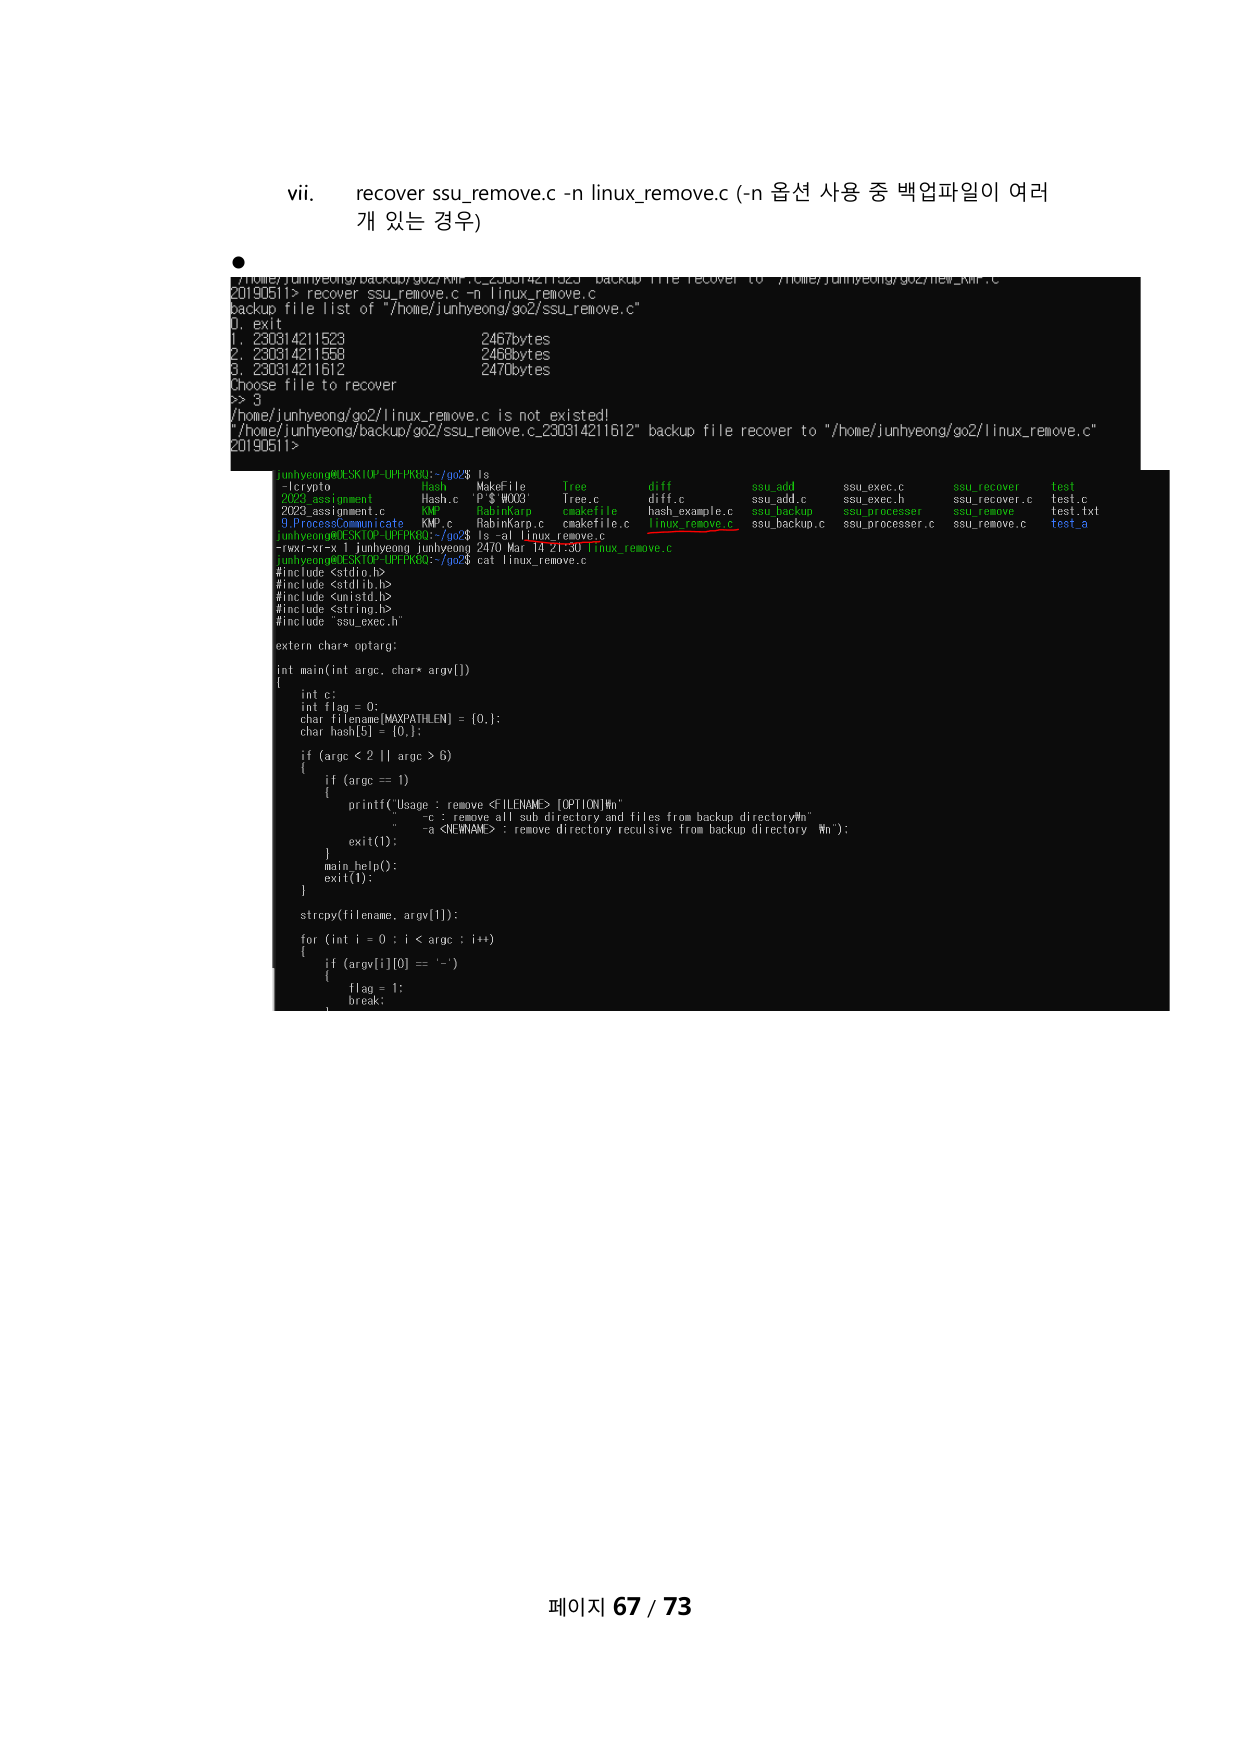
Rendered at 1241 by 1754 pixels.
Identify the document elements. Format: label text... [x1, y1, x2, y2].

subtitle recover ssu_remove.c -n linux_remove.c (-n 옵션 사용 중 백업파일이 여러 개 있는 경우) [314, 177, 1051, 235]
picture [230, 277, 1170, 1011]
